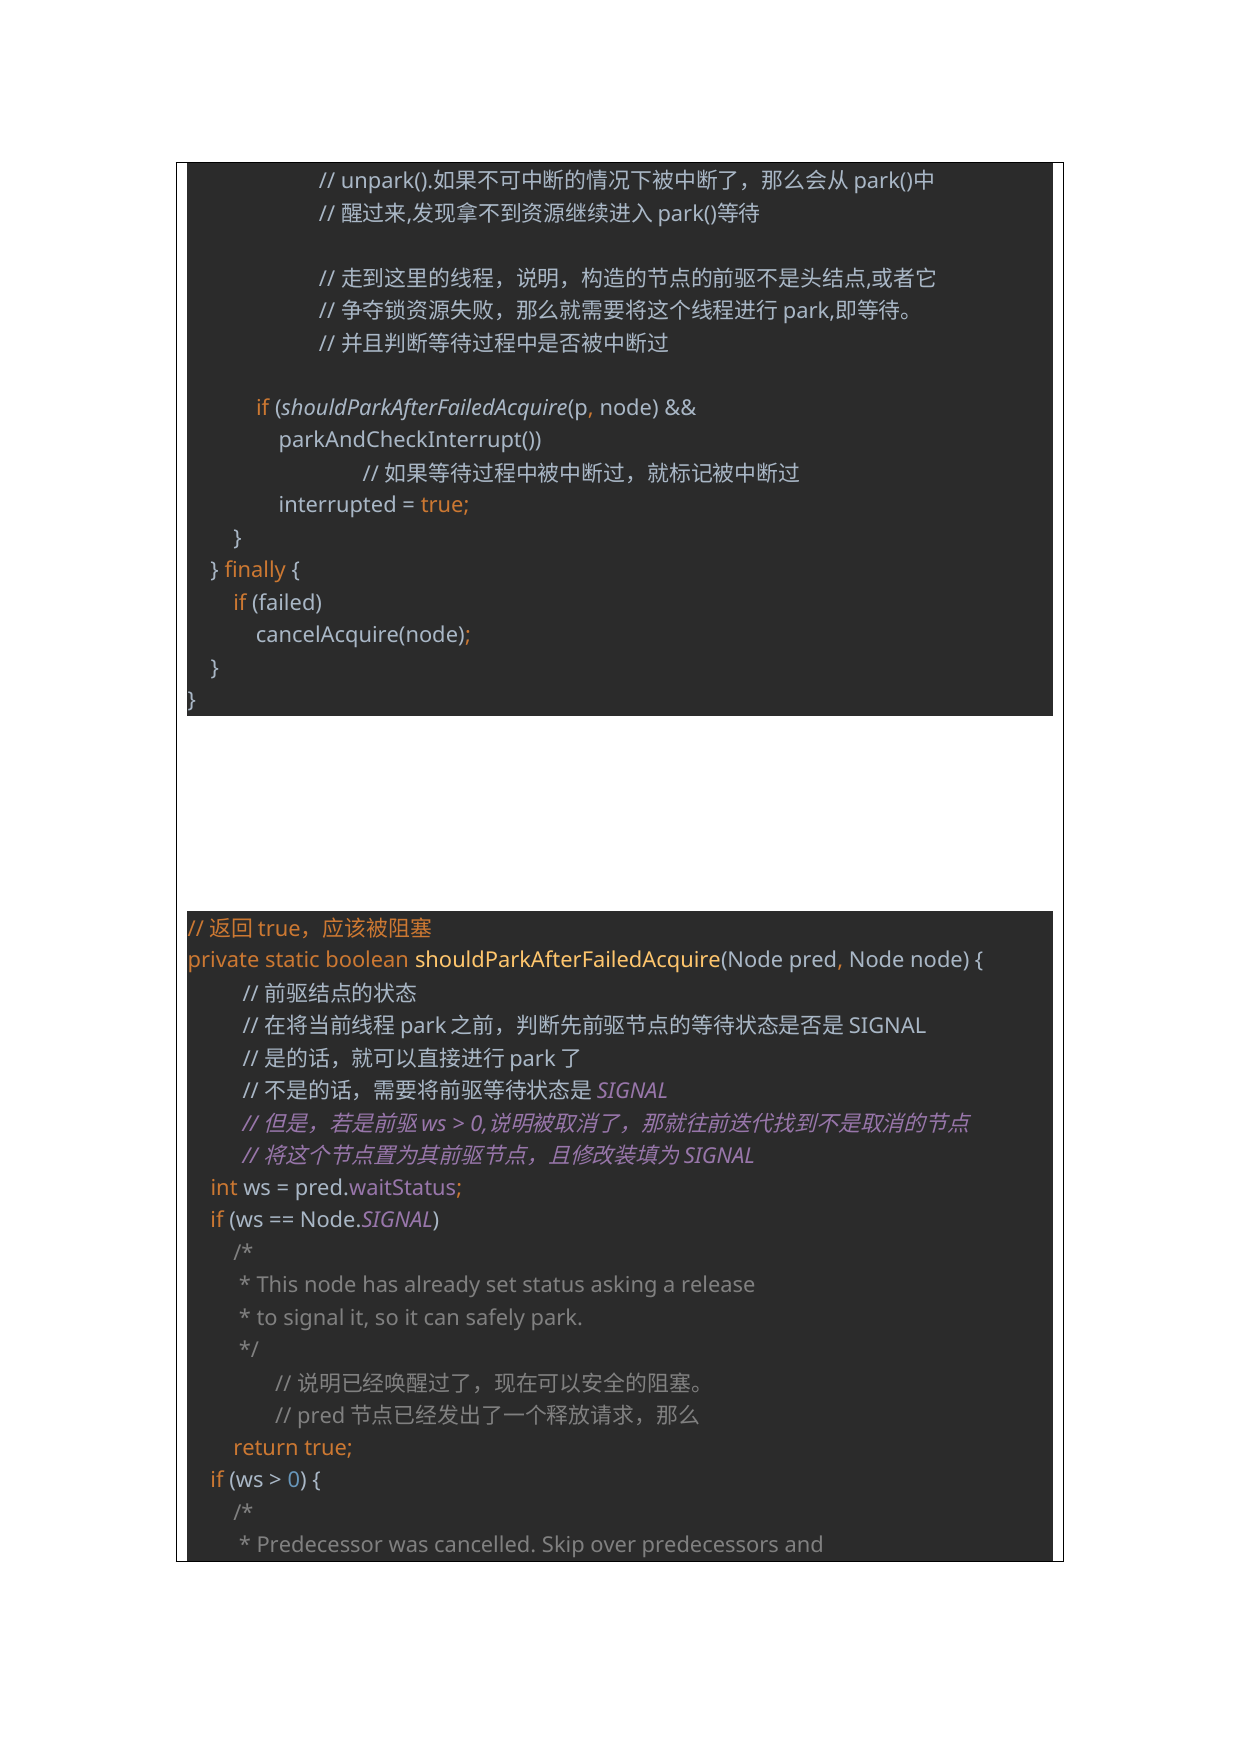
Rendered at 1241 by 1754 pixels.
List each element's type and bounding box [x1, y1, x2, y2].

table_header [177, 163, 1063, 1561]
